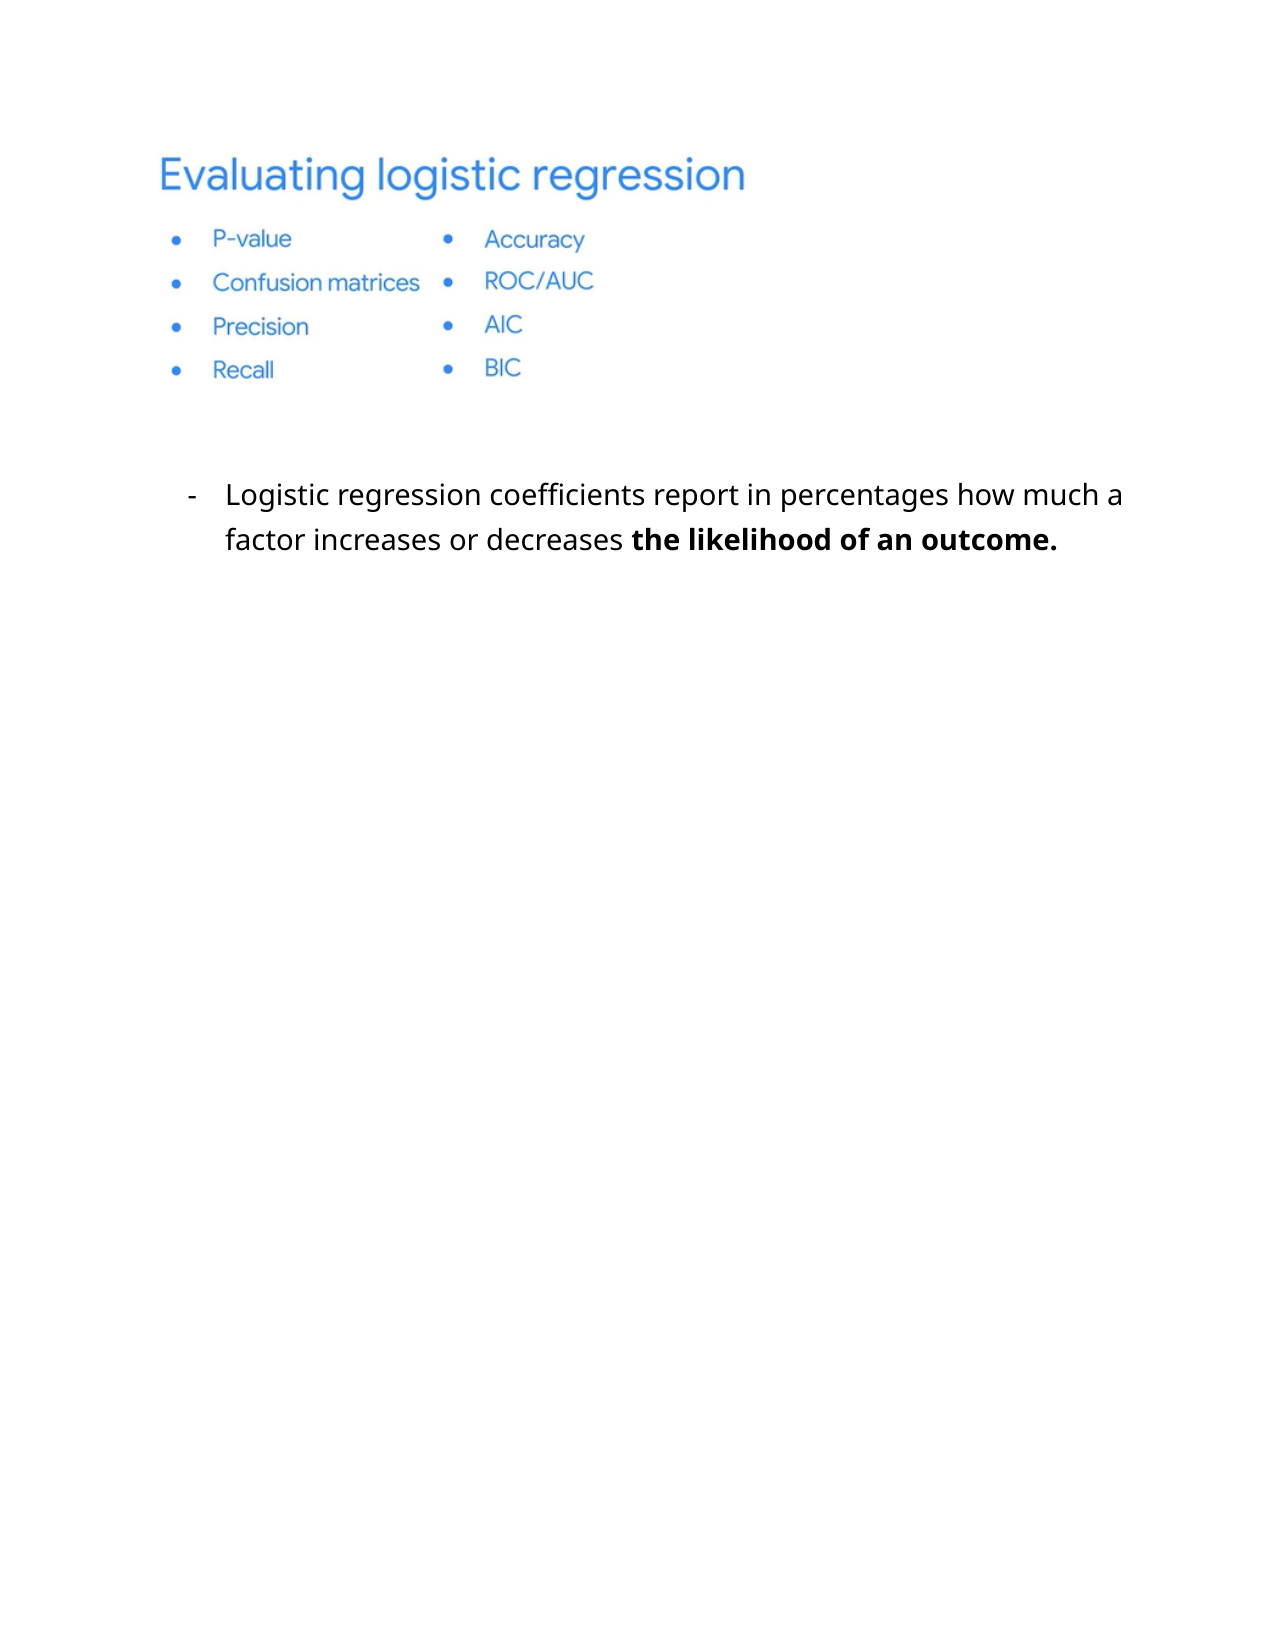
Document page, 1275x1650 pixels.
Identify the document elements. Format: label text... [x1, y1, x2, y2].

list Logistic regression coefficients report in percentages how much a factor increases or decreases the likelihood of an outcome. [187, 474, 1125, 559]
picture [150, 150, 752, 390]
